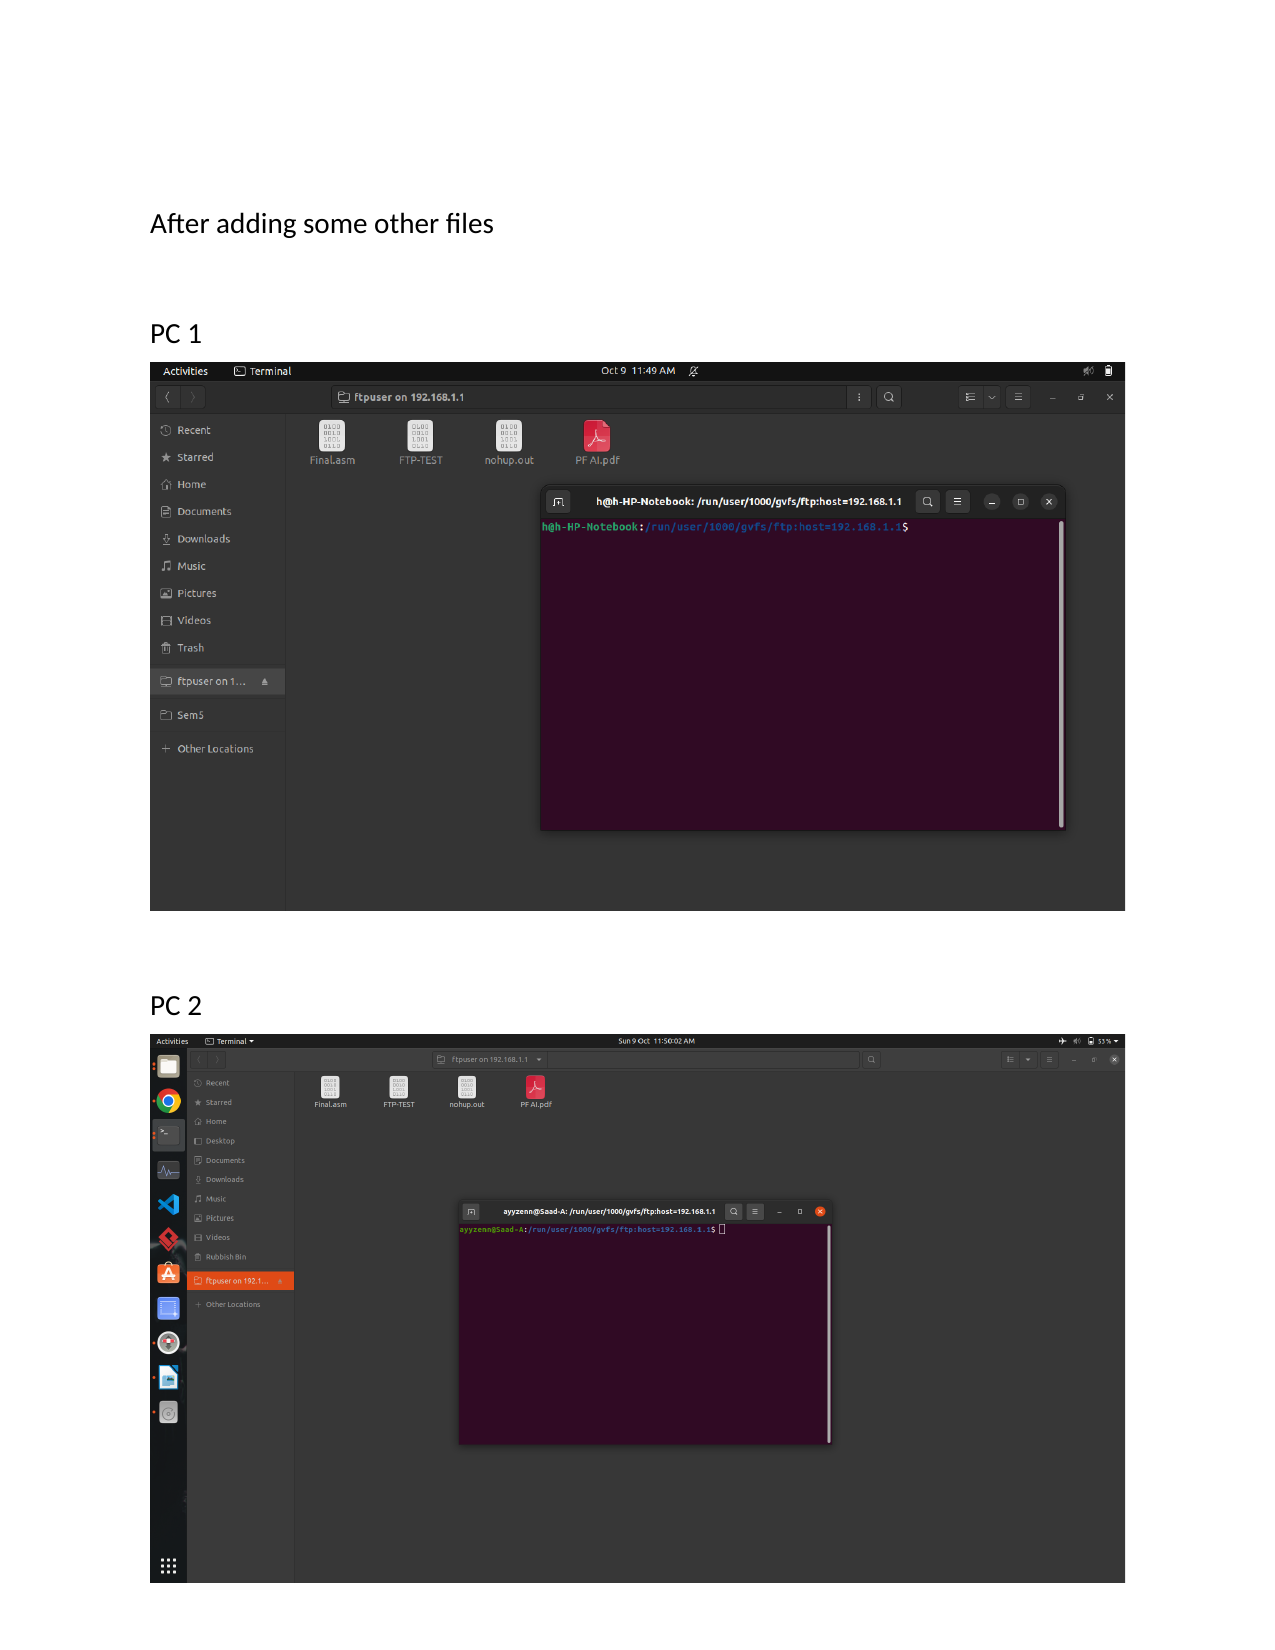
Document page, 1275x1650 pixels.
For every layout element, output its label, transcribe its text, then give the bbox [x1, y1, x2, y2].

picture [150, 362, 1125, 911]
text PC 1 [150, 315, 1125, 351]
text After adding some other files [150, 205, 1125, 241]
text PC 2 [150, 987, 1125, 1023]
picture [150, 1034, 1125, 1583]
